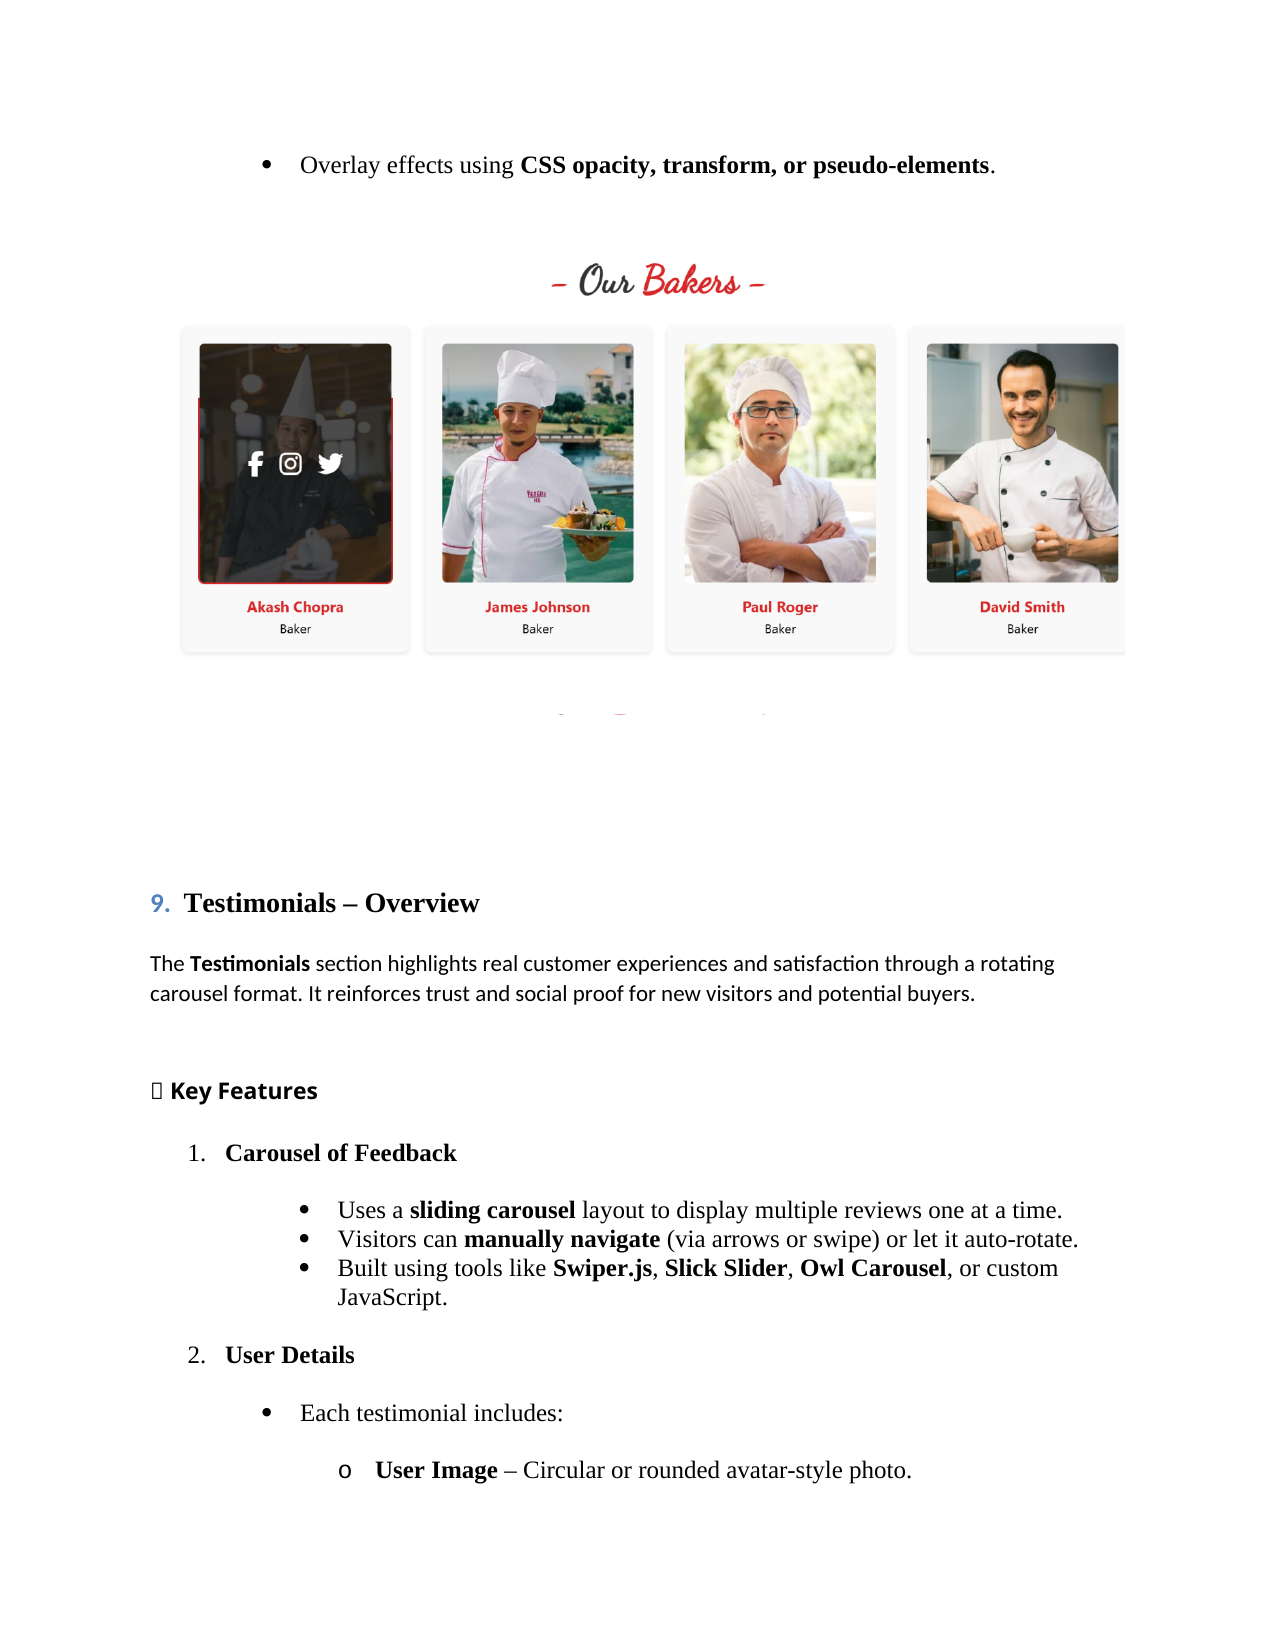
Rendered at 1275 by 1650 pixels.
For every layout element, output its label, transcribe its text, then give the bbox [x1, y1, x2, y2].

list User Details [187, 1340, 1125, 1368]
list User Image – Circular or rounded avatar-style photo. [337, 1456, 1125, 1486]
subtitle 📌 Key Features [150, 1075, 1125, 1106]
text The Testimonials section highlights real customer experiences and satisfaction through a rotating carousel format. It reinforces trust and social proof for new visitors and potential buyers. [150, 949, 1125, 1007]
picture [150, 233, 1125, 715]
list Uses a sliding carousel layout to display multiple reviews one at a time. [300, 1196, 1125, 1224]
list Overlay effects using CSS opacity, transform, or pseudo-elements. [262, 150, 1125, 179]
list Built using tools like Swiper.js, Slick Slider, Owl Carousel, or custom JavaScript. [300, 1253, 1125, 1311]
list Each testimonial includes: [262, 1398, 1125, 1426]
list Carousel of Feedback [187, 1138, 1125, 1166]
list Visitors can manually navigate (via arrows or swipe) or let it auto-rotate. [300, 1224, 1125, 1253]
subtitle 9. Testimonials – Overview [150, 887, 1125, 920]
